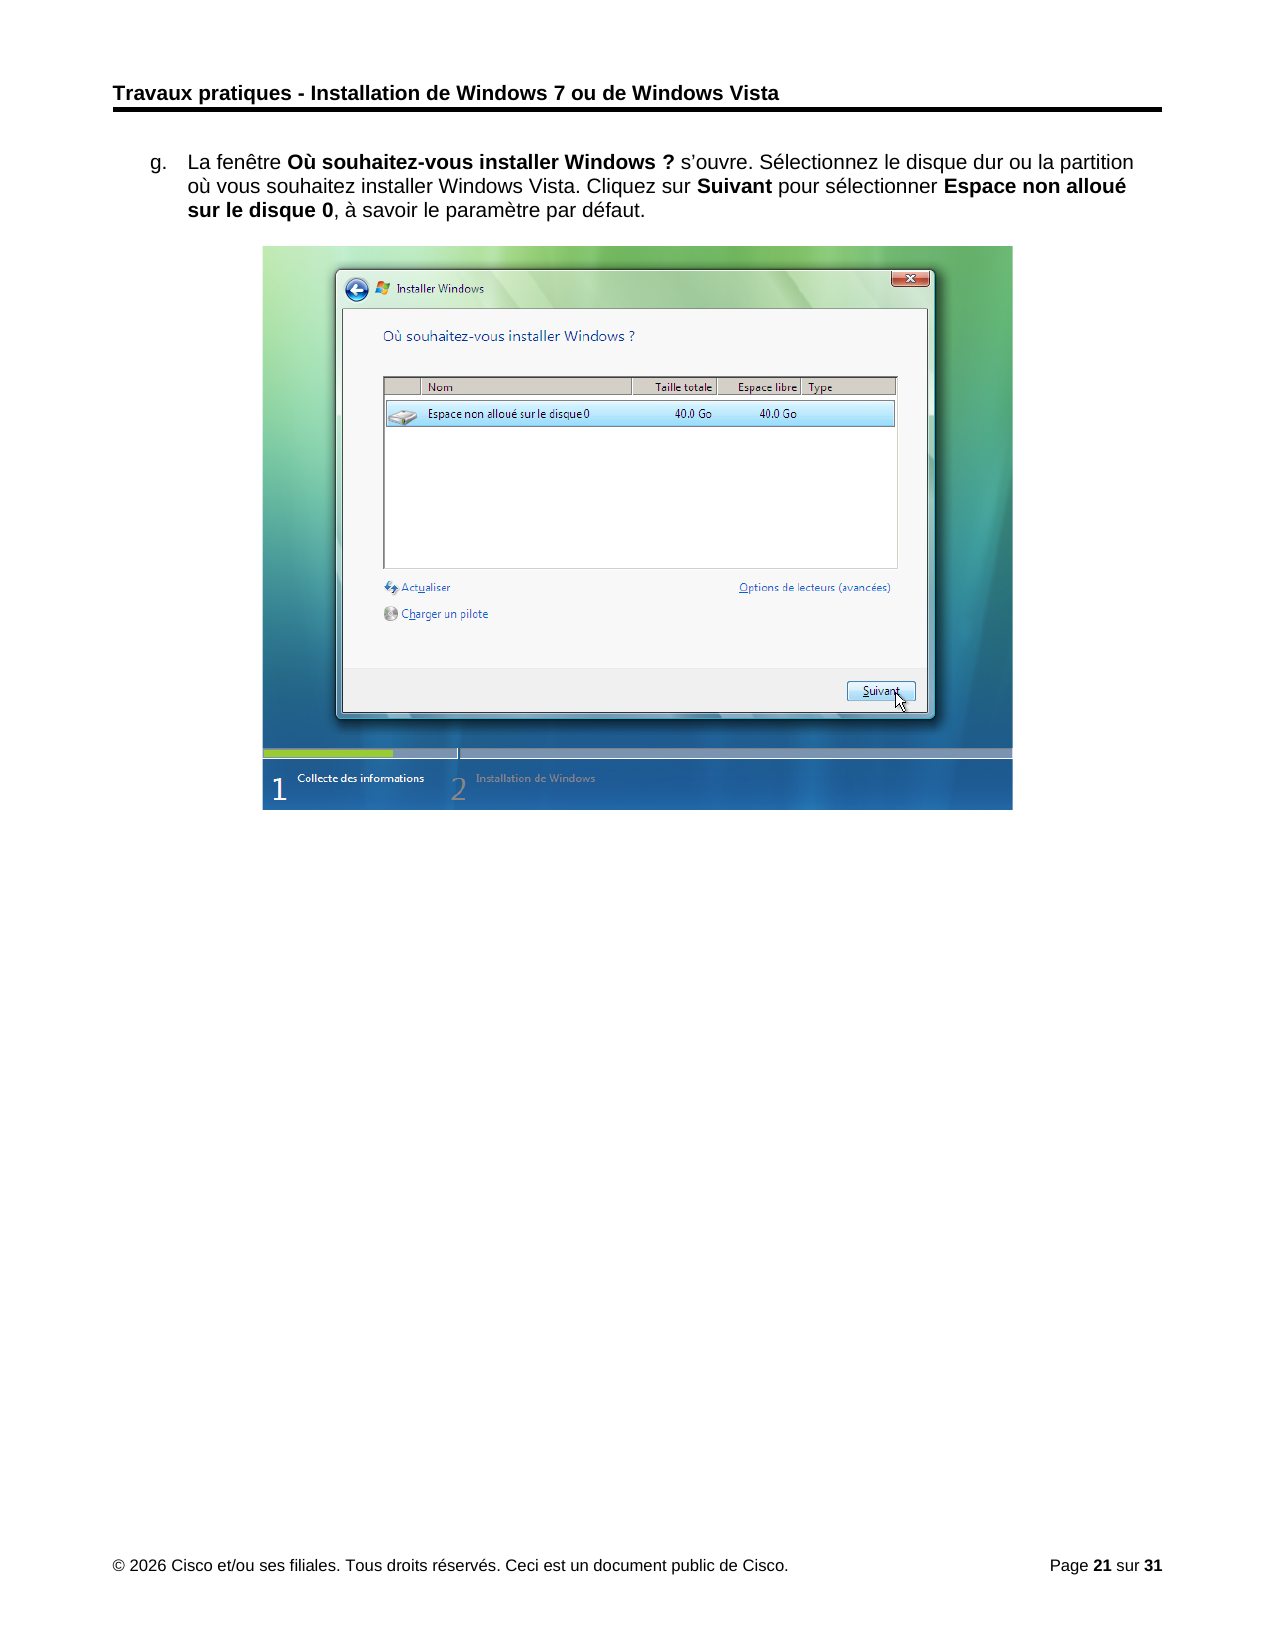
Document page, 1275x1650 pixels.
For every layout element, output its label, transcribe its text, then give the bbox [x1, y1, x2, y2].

text La fenêtre Où souhaitez-vous installer Windows ? s’ouvre. Sélectionnez le disque dur ou la partition où vous souhaitez installer Windows Vista. Cliquez sur Suivant pour sélectionner Espace non alloué sur le disque 0, à savoir le paramètre par défaut. [150, 150, 1162, 222]
picture [262, 246, 1013, 810]
